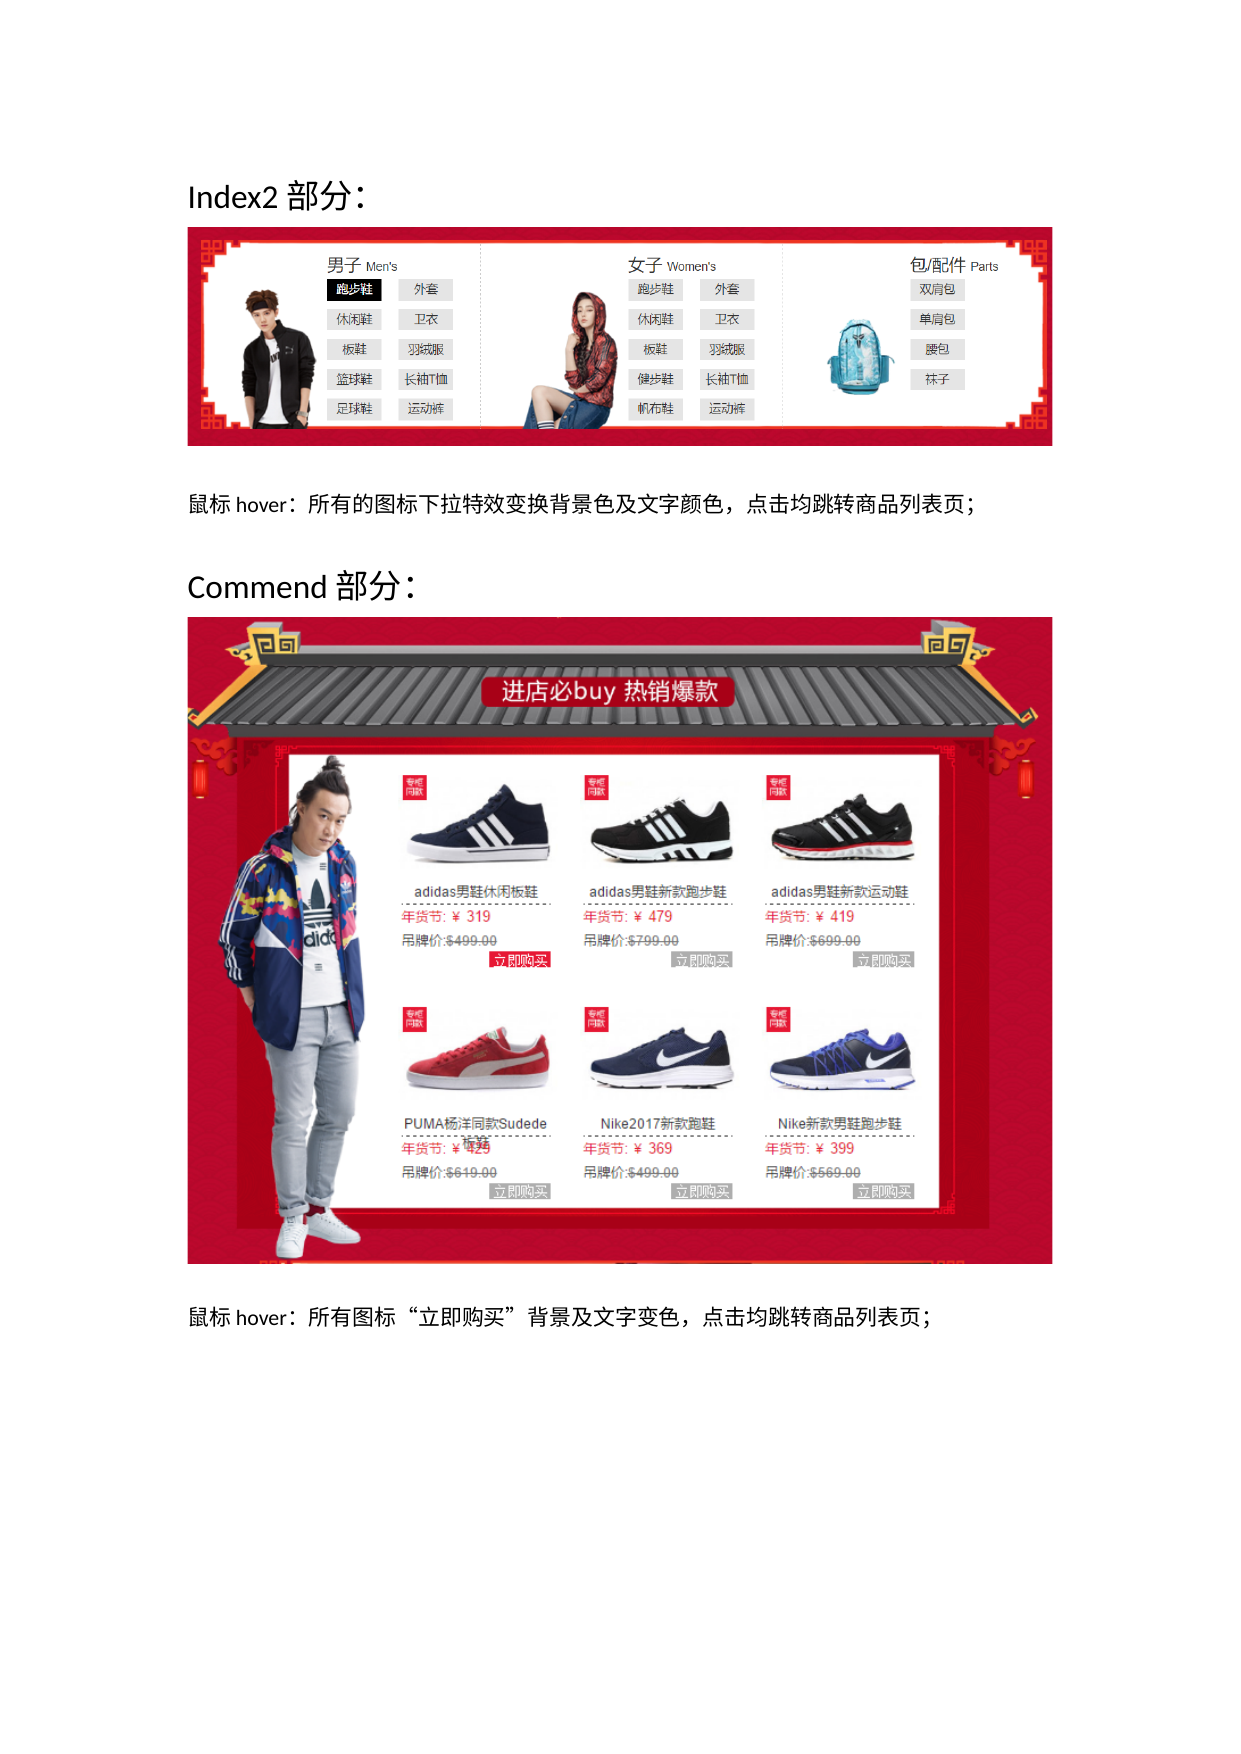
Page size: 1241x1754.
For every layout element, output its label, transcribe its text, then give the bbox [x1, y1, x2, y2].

text Index2 部分： [187, 162, 1053, 227]
text 鼠标hover：所有的图标下拉特效变换背景色及文字颜色，点击均跳转商品列表页； [187, 487, 1053, 519]
picture [187, 617, 1053, 1264]
text Commend 部分： [187, 552, 1053, 617]
text 鼠标hover：所有图标“立即购买”背景及文字变色，点击均跳转商品列表页； [187, 1299, 1053, 1332]
picture [187, 227, 1053, 446]
